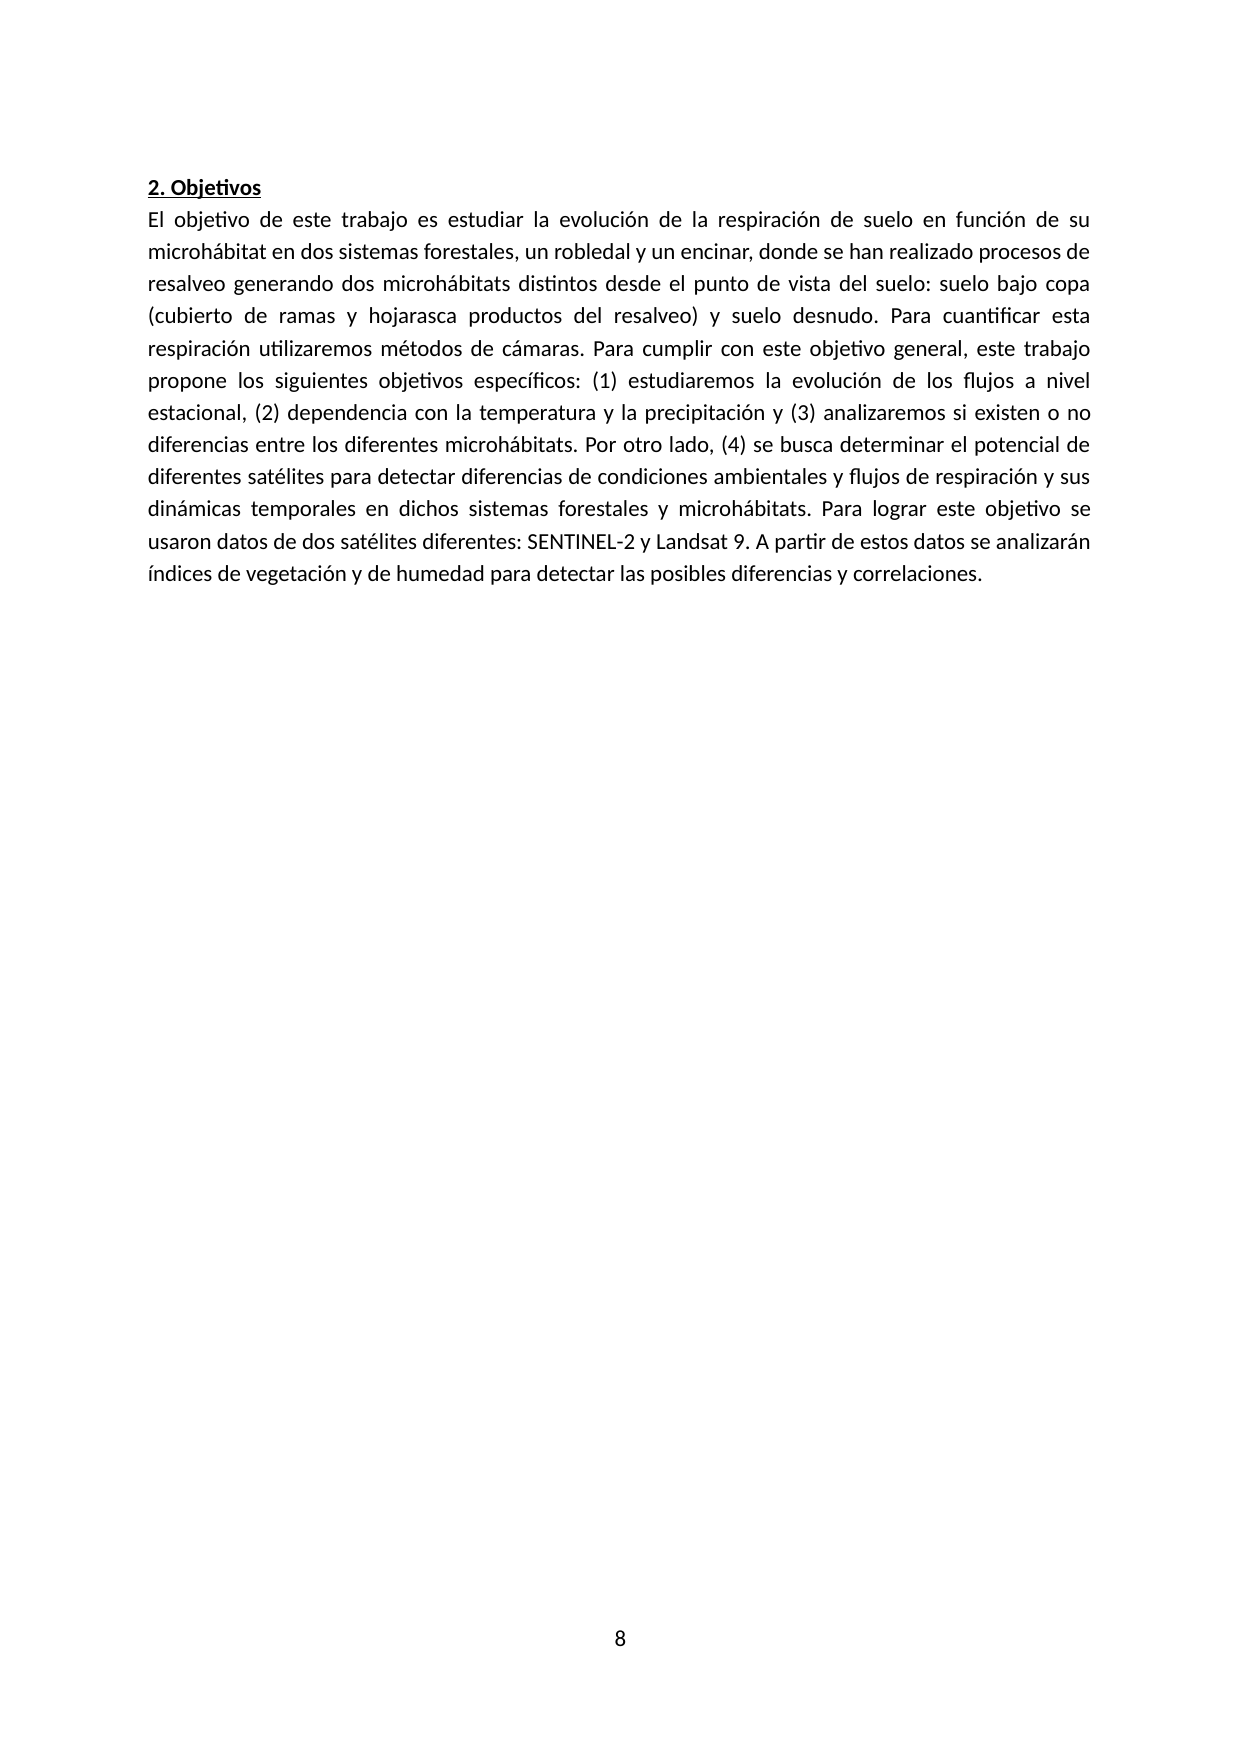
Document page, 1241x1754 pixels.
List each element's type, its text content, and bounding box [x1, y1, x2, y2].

text El objetivo de este trabajo es estudiar la evolución de la respiración de suelo en función de su microhábitat en dos sistemas forestales, un robledal y un encinar, donde se han realizado procesos de resalveo generando dos microhábitats distintos desde el punto de vista del suelo: suelo bajo copa (cubierto de ramas y hojarasca productos del resalveo) y suelo desnudo. Para cuantificar esta respiración utilizaremos métodos de cámaras. Para cumplir con este objetivo general, este trabajo propone los siguientes objetivos específicos: (1) estudiaremos la evolución de los flujos a nivel estacional, (2) dependencia con la temperatura y la precipitación y (3) analizaremos si existen o no diferencias entre los diferentes microhábitats. [148, 205, 1092, 587]
subtitle 2. Objetivos [148, 173, 1092, 201]
